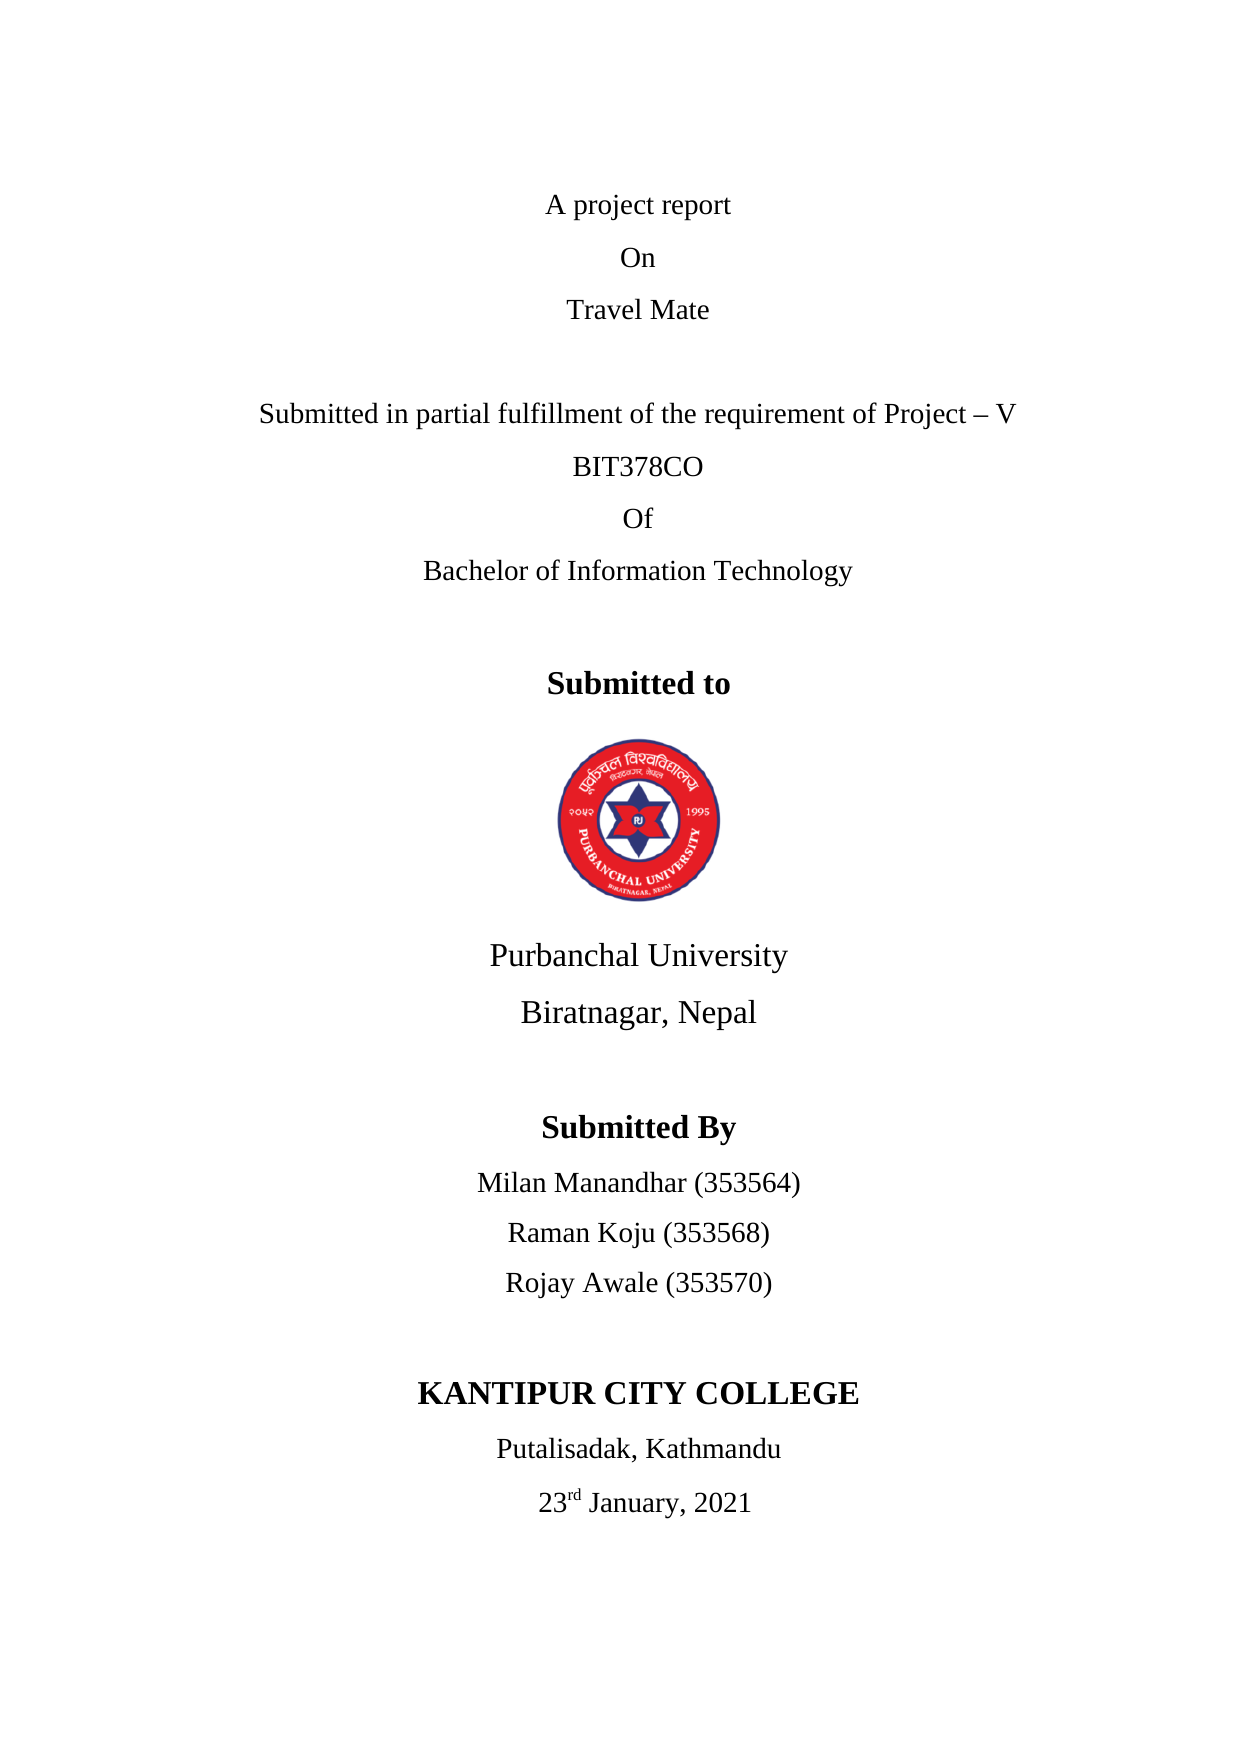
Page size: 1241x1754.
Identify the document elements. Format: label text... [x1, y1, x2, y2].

text On [225, 240, 1051, 273]
text A project report [225, 187, 1051, 221]
text Submitted in partial fulfillment of the requirement of Project – V BIT378CO [225, 397, 1051, 482]
text Milan Manandhar (353564) [225, 1165, 1051, 1198]
text Submitted By [225, 1107, 1051, 1146]
text Putalisadak, Kathmandu [225, 1431, 1053, 1464]
text Bachelor of Information Technology [225, 553, 1051, 587]
text 23rd January, 2021 [225, 1485, 1053, 1519]
text Rojay Awale (353570) [225, 1265, 1051, 1299]
picture [538, 720, 739, 921]
text Of [225, 501, 1051, 535]
text Biratnagar, Nepal [225, 992, 1051, 1031]
text Submitted to [225, 663, 1051, 702]
text Travel Mate [225, 292, 1051, 326]
text Purbanchal University [225, 935, 1051, 973]
text KANTIPUR CITY COLLEGE [225, 1373, 1051, 1412]
text Raman Koju (353568) [225, 1215, 1051, 1249]
